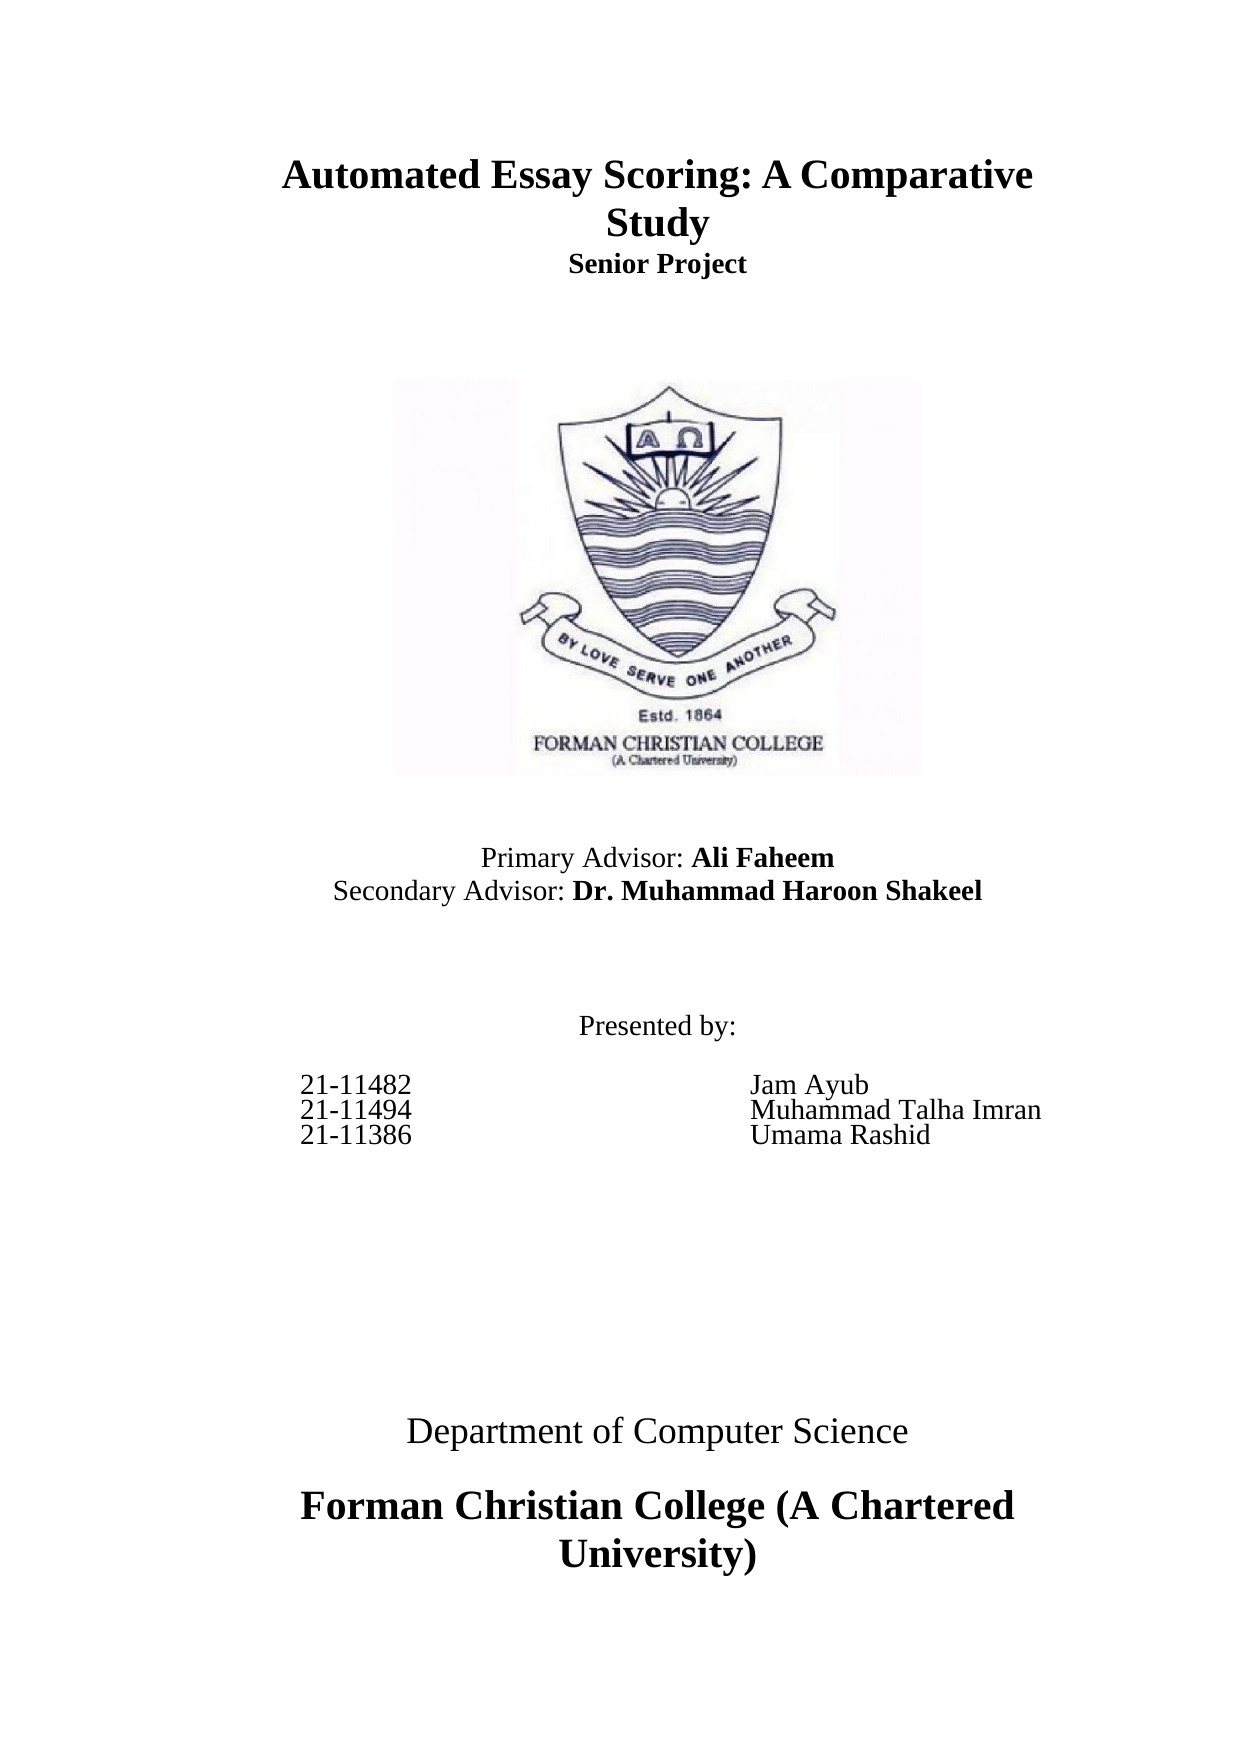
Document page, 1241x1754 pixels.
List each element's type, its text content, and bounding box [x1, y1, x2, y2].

text Department of Computer Science [225, 1408, 1090, 1452]
text Presented by: [225, 1008, 1090, 1041]
text Primary Advisor: Ali Faheem [225, 840, 1090, 873]
text 21-11482 Jam Ayub [300, 1075, 1090, 1100]
picture [393, 380, 922, 776]
text Forman Christian College (A Chartered University) [225, 1480, 1090, 1576]
text Secondary Advisor: Dr. Muhammad Haroon Shakeel [225, 873, 1090, 907]
text 21-11494 Muhammad Talha Imran [300, 1100, 1090, 1125]
text Senior Project [225, 246, 1090, 279]
text Automated Essay Scoring: A Comparative Study [225, 150, 1090, 246]
text 21-11386 Umama Rashid [300, 1125, 1090, 1150]
